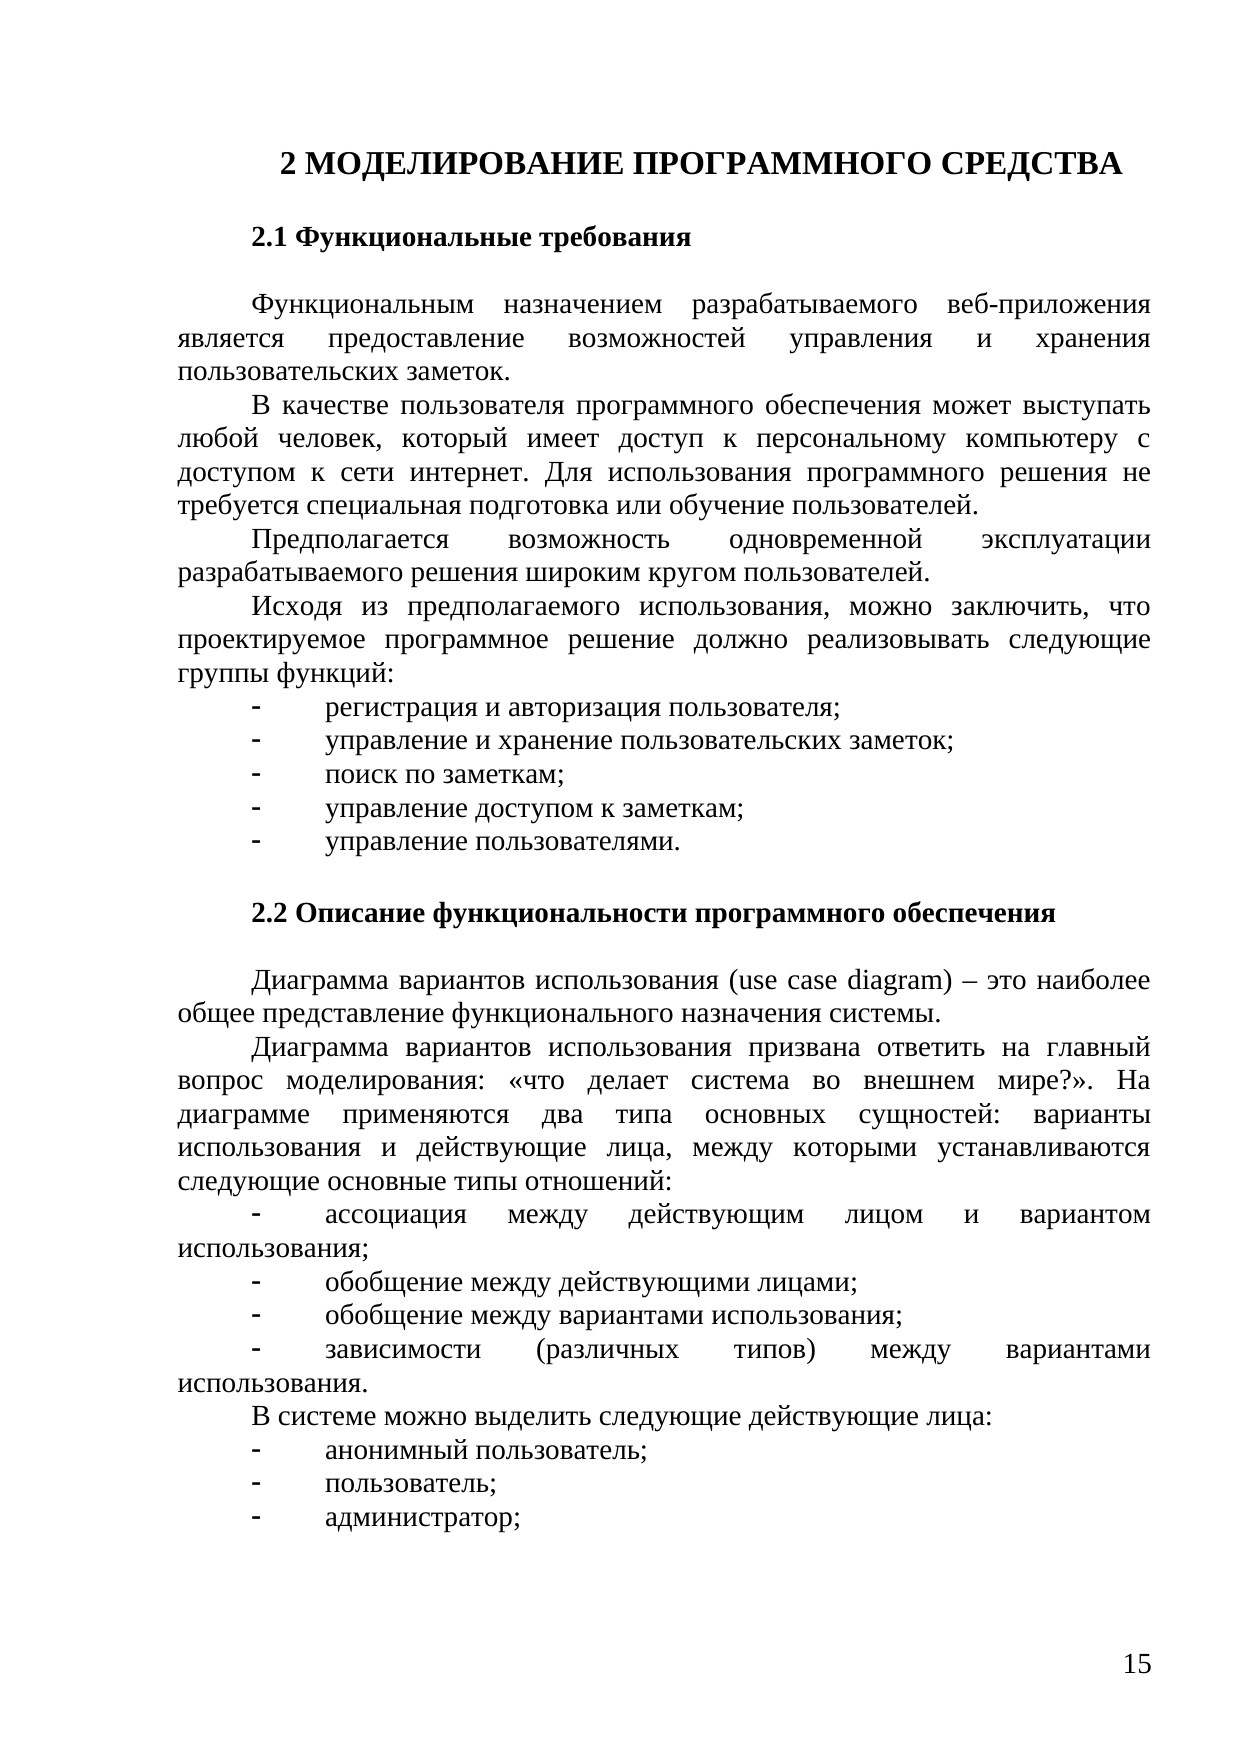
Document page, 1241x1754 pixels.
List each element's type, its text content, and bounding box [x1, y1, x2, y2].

list ассоциация между действующим лицом и вариантом использования; [177, 1197, 1152, 1264]
text В качестве пользователя программного обеспечения может выступать любой человек, который имеет доступ к персональному компьютеру с доступом к сети интернет. Для использования программного решения не требуется специальная подготовка или обучение пользователей. [177, 387, 1152, 521]
list администратор; [177, 1499, 1152, 1533]
text Исходя из предполагаемого использования, можно заключить, что проектируемое программное решение должно реализовывать следующие группы функций: [177, 588, 1152, 689]
list анонимный пользователь; [177, 1432, 1152, 1465]
list пользователь; [177, 1465, 1152, 1499]
list обобщение между действующими лицами; [177, 1264, 1152, 1297]
list управление пользователями. [177, 823, 1152, 857]
text Функциональным назначением разрабатываемого веб-приложения является предоставление возможностей управления и хранения пользовательских заметок. [177, 286, 1152, 387]
text В системе можно выделить следующие действующие лица: [251, 1398, 1152, 1432]
text Диаграмма вариантов использования призвана ответить на главный вопрос моделирования: «что делает система во внешнем мире?». На диаграмме применяются два типа основных сущностей: варианты использования и действующие лица, между которыми устанавливаются следующие основные типы отношений: [177, 1029, 1152, 1197]
subtitle 2.1 Функциональные требования [177, 219, 1152, 253]
text Диаграмма вариантов использования (use case diagram) ‒ это наиболее общее представление функционального назначения системы. [177, 962, 1152, 1029]
list зависимости (различных типов) между вариантами использования. [177, 1331, 1152, 1398]
list управление и хранение пользовательских заметок; [177, 722, 1152, 756]
subtitle 2.2 Описание функциональности программного обеспечения [177, 895, 1152, 928]
list управление доступом к заметкам; [177, 790, 1152, 823]
list поиск по заметкам; [177, 756, 1152, 790]
list регистрация и авторизация пользователя; [177, 689, 1152, 722]
text Предполагается возможность одновременной эксплуатации разрабатываемого решения широким кругом пользователей. [177, 521, 1152, 588]
list обобщение между вариантами использования; [177, 1297, 1152, 1331]
subtitle 2 МОДЕЛИРОВАНИЕ ПРОГРАММНОГО СРЕДСТВА [251, 143, 1152, 181]
